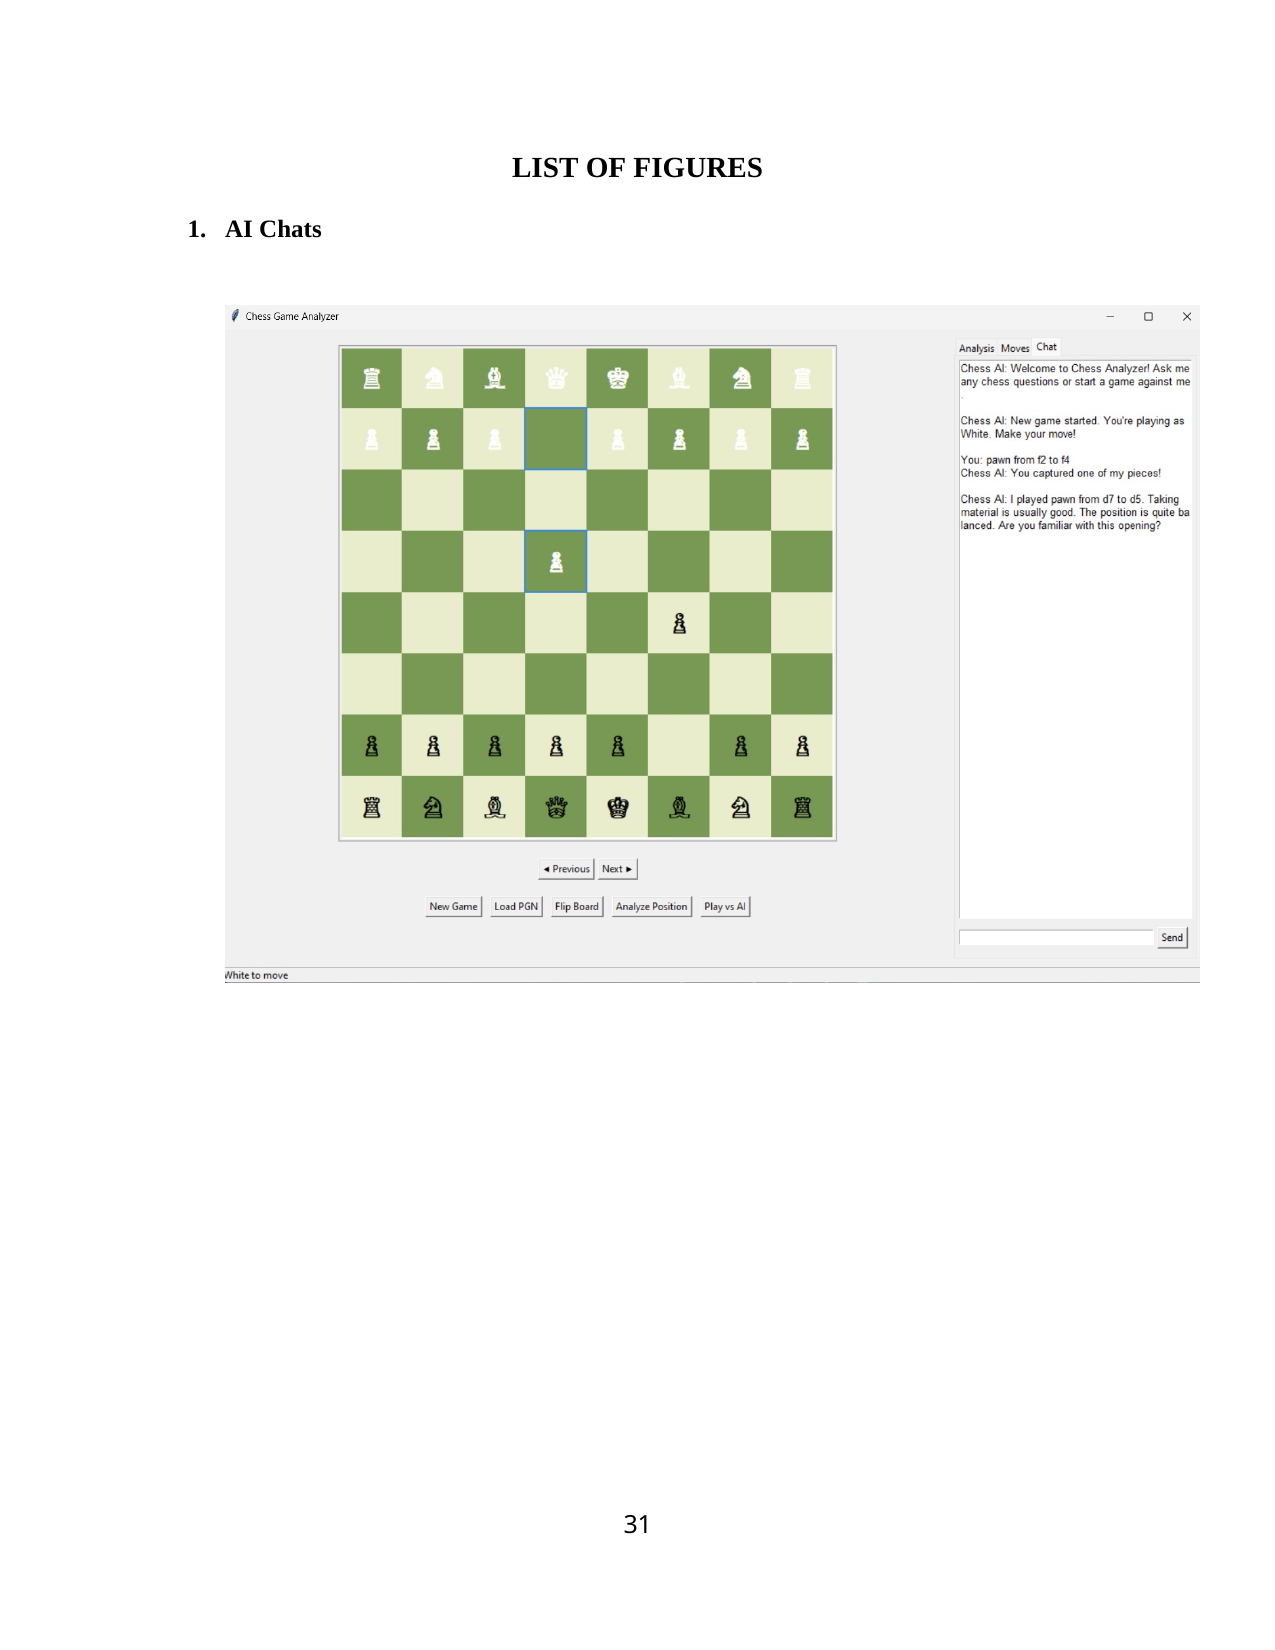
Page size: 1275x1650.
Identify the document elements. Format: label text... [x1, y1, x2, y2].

list AI Chats [187, 214, 1125, 243]
text LIST OF FIGURES [150, 150, 1125, 183]
picture [225, 305, 1200, 983]
